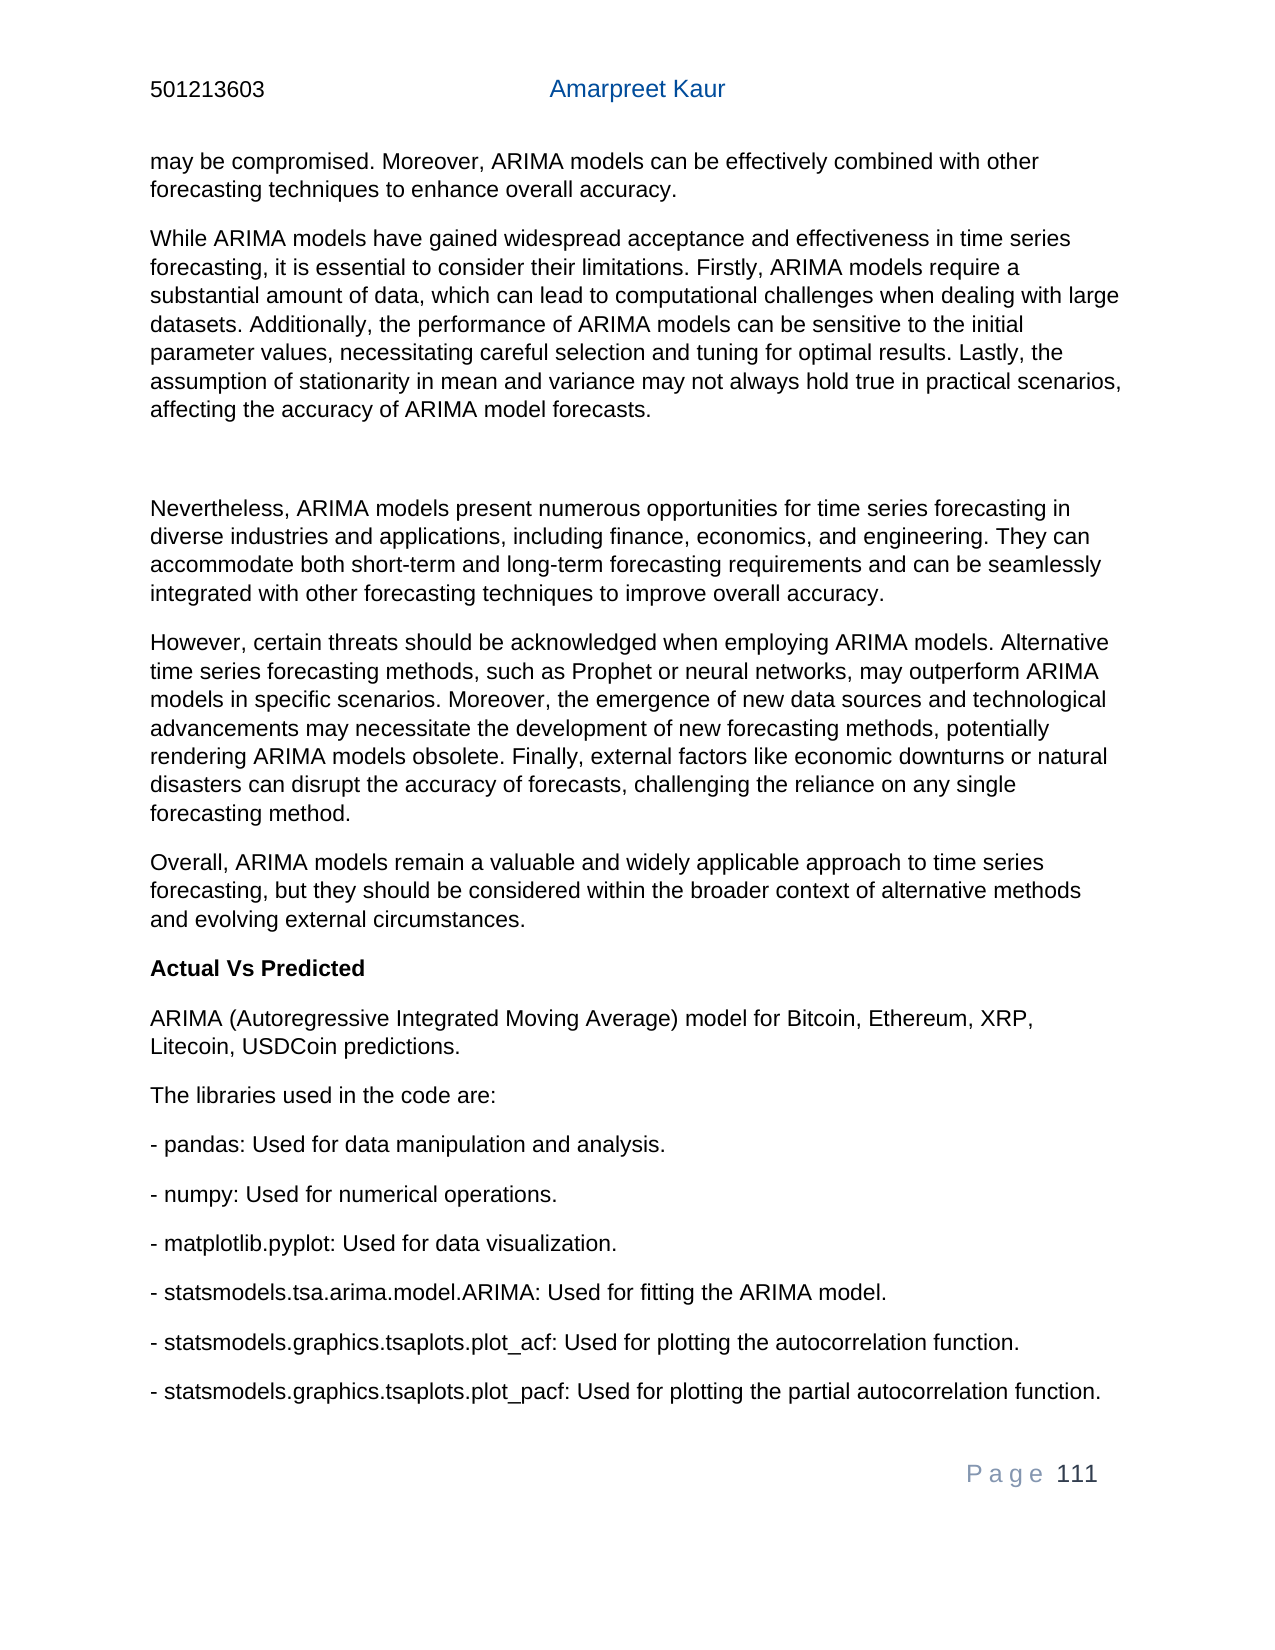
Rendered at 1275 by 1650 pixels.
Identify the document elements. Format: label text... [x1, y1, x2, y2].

text Overall, ARIMA models remain a valuable and widely applicable approach to time series forecasting, but they should be considered within the broader context of alternative methods and evolving external circumstances. [150, 849, 1125, 932]
text While ARIMA models have gained widespread acceptance and effectiveness in time series forecasting, it is essential to consider their limitations. Firstly, ARIMA models require a substantial amount of data, which can lead to computational challenges when dealing with large datasets. Additionally, the performance of ARIMA models can be sensitive to the initial parameter values, necessitating careful selection and tuning for optimal results. Lastly, the assumption of stationarity in mean and variance may not always hold true in practical scenarios, affecting the accuracy of ARIMA model forecasts. [150, 225, 1125, 422]
text Actual Vs Predicted [150, 955, 1125, 982]
text The libraries used in the code are: [150, 1082, 1125, 1108]
text - pandas: Used for data manipulation and analysis. [150, 1131, 1125, 1158]
text - numpy: Used for numerical operations. [150, 1181, 1125, 1207]
text Nevertheless, ARIMA models present numerous opportunities for time series forecasting in diverse industries and applications, including finance, economics, and engineering. They can accommodate both short-term and long-term forecasting requirements and can be seamlessly integrated with other forecasting techniques to improve overall accuracy. [150, 494, 1125, 606]
text - matplotlib.pyplot: Used for data visualization. [150, 1230, 1125, 1256]
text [150, 148, 1125, 202]
text - statsmodels.graphics.tsaplots.plot_acf: Used for plotting the autocorrelation function. [150, 1328, 1125, 1355]
text - statsmodels.graphics.tsaplots.plot_pacf: Used for plotting the partial autocorrelation function. [150, 1378, 1125, 1404]
text ARIMA (Autoregressive Integrated Moving Average) model for Bitcoin, Ethereum, XRP, Litecoin, USDCoin predictions. [150, 1004, 1125, 1059]
text However, certain threats should be acknowledged when employing ARIMA models. Alternative time series forecasting methods, such as Prophet or neural networks, may outperform ARIMA models in specific scenarios. Moreover, the emergence of new data sources and technological advancements may necessitate the development of new forecasting methods, potentially rendering ARIMA models obsolete. Finally, external factors like economic downturns or natural disasters can disrupt the accuracy of forecasts, challenging the reliance on any single forecasting method. [150, 629, 1125, 826]
text - statsmodels.tsa.arima.model.ARIMA: Used for fitting the ARIMA model. [150, 1279, 1125, 1306]
